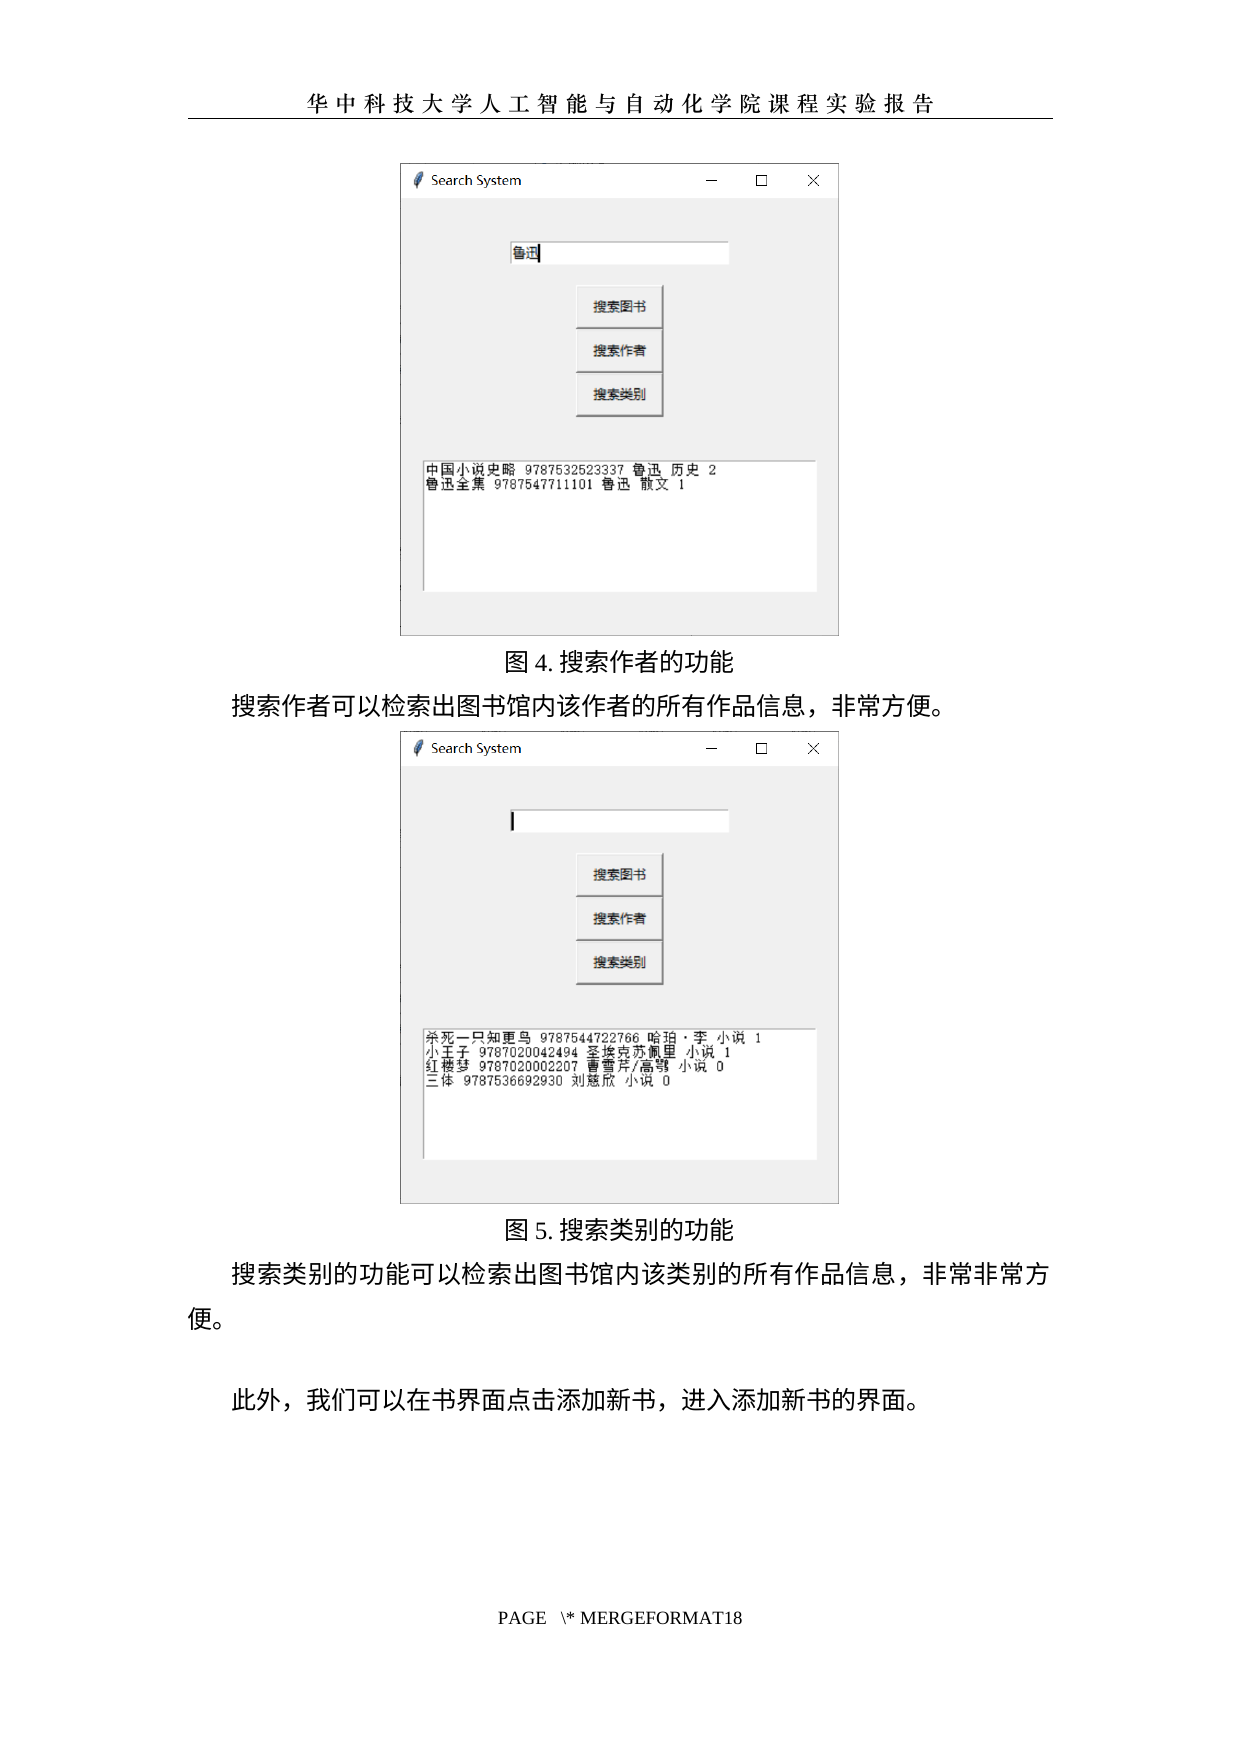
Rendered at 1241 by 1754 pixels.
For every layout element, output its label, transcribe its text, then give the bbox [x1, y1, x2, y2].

picture [400, 731, 839, 1204]
table_header [188, 163, 1052, 643]
text 搜索类别的功能可以检索出图书馆内该类别的所有作品信息，非常非常方便。 [187, 1254, 1053, 1336]
table_cell 图4. 搜索作者的功能 [188, 643, 1052, 686]
text 搜索作者可以检索出图书馆内该作者的所有作品信息，非常方便。 [187, 686, 1053, 722]
table_header [188, 731, 1052, 1211]
text 此外，我们可以在书界面点击添加新书，进入添加新书的界面。 [187, 1381, 1053, 1417]
table_cell 图5. 搜索类别的功能 [188, 1211, 1052, 1254]
picture [400, 163, 839, 636]
